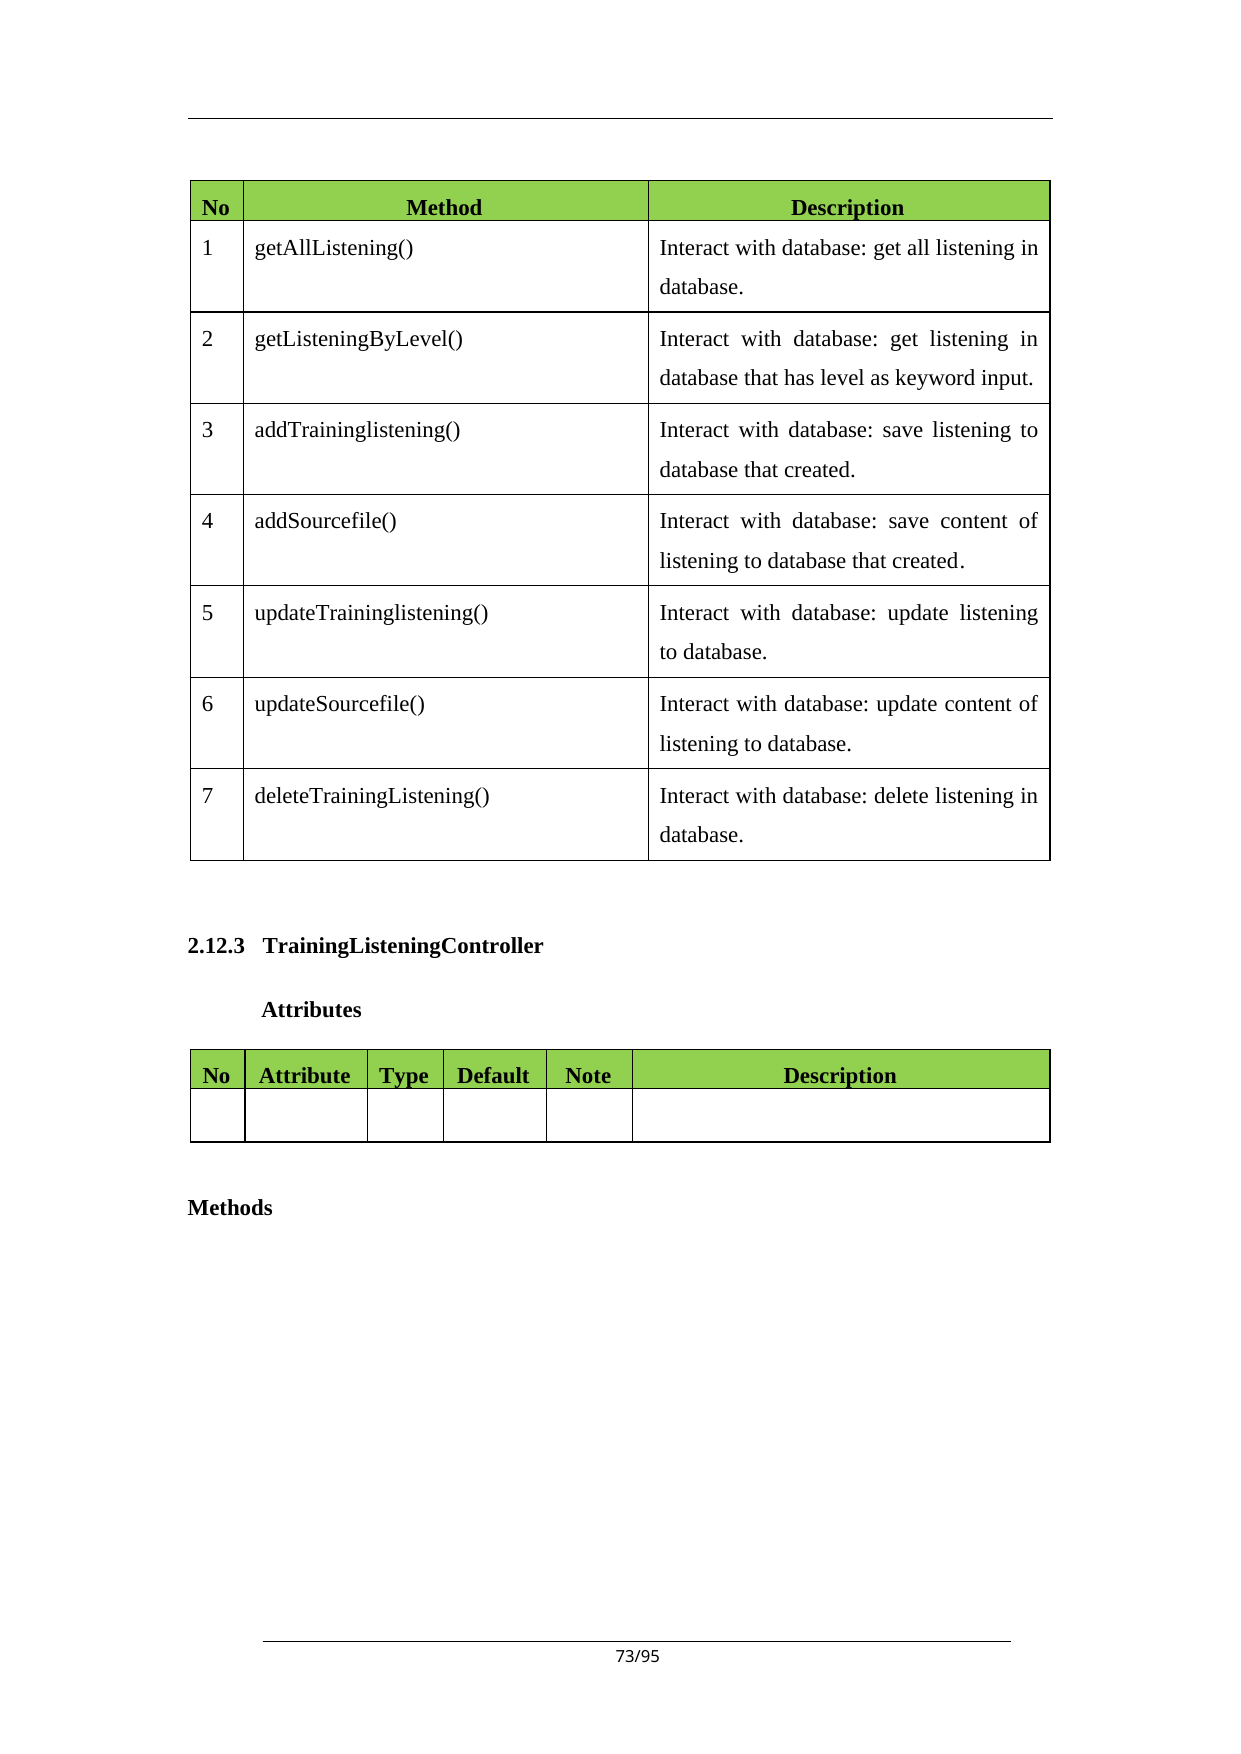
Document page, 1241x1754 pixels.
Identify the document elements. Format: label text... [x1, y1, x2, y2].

table_header Description [633, 1050, 1049, 1088]
subtitle Methods [187, 1061, 1053, 1220]
table_cell 6 [191, 678, 243, 768]
table_cell [368, 1089, 443, 1141]
table_header Method [244, 181, 648, 220]
table_cell 2 [191, 313, 243, 403]
table_cell [246, 1089, 367, 1141]
subtitle TrainingListeningController [187, 932, 1053, 958]
table_cell Interact with database: save listening to database that created. [649, 404, 1049, 494]
table_cell [547, 1089, 632, 1141]
table_cell updateSourcefile() [244, 678, 648, 768]
table_cell [633, 1089, 1049, 1141]
table_header Type [368, 1050, 443, 1088]
table_header Description [649, 181, 1049, 220]
table_cell 3 [191, 404, 243, 494]
table_cell updateTraininglistening() [244, 586, 648, 677]
table_cell deleteTrainingListening() [244, 769, 648, 859]
table_cell Interact with database: get listening in database that has level as keyword input. [649, 313, 1049, 403]
table_cell 4 [191, 495, 243, 585]
table_header Default [444, 1050, 546, 1088]
subtitle Attributes [261, 996, 1053, 1023]
table_cell 5 [191, 586, 243, 677]
table_cell addSourcefile() [244, 495, 648, 585]
table_cell Interact with database: get all listening in database. [649, 221, 1049, 311]
table_cell Interact with database: update content of listening to database. [649, 678, 1049, 768]
table_cell addTraininglistening() [244, 404, 648, 494]
table_header No [191, 181, 243, 220]
table_cell [191, 1089, 244, 1141]
table_cell [444, 1089, 546, 1141]
table_cell Interact with database: save content of listening to database that created . [649, 495, 1049, 585]
table_cell Interact with database: delete listening in database. [649, 769, 1049, 859]
table_cell 7 [191, 769, 243, 859]
table_cell Interact with database: update listening to database. [649, 586, 1049, 677]
table_header Attribute [246, 1050, 367, 1088]
table_header Note [547, 1050, 632, 1088]
table_cell 1 [191, 221, 243, 311]
table_cell getAllListening() [244, 221, 648, 311]
table_cell getListeningByLevel() [244, 313, 648, 403]
table_header No [191, 1050, 244, 1088]
